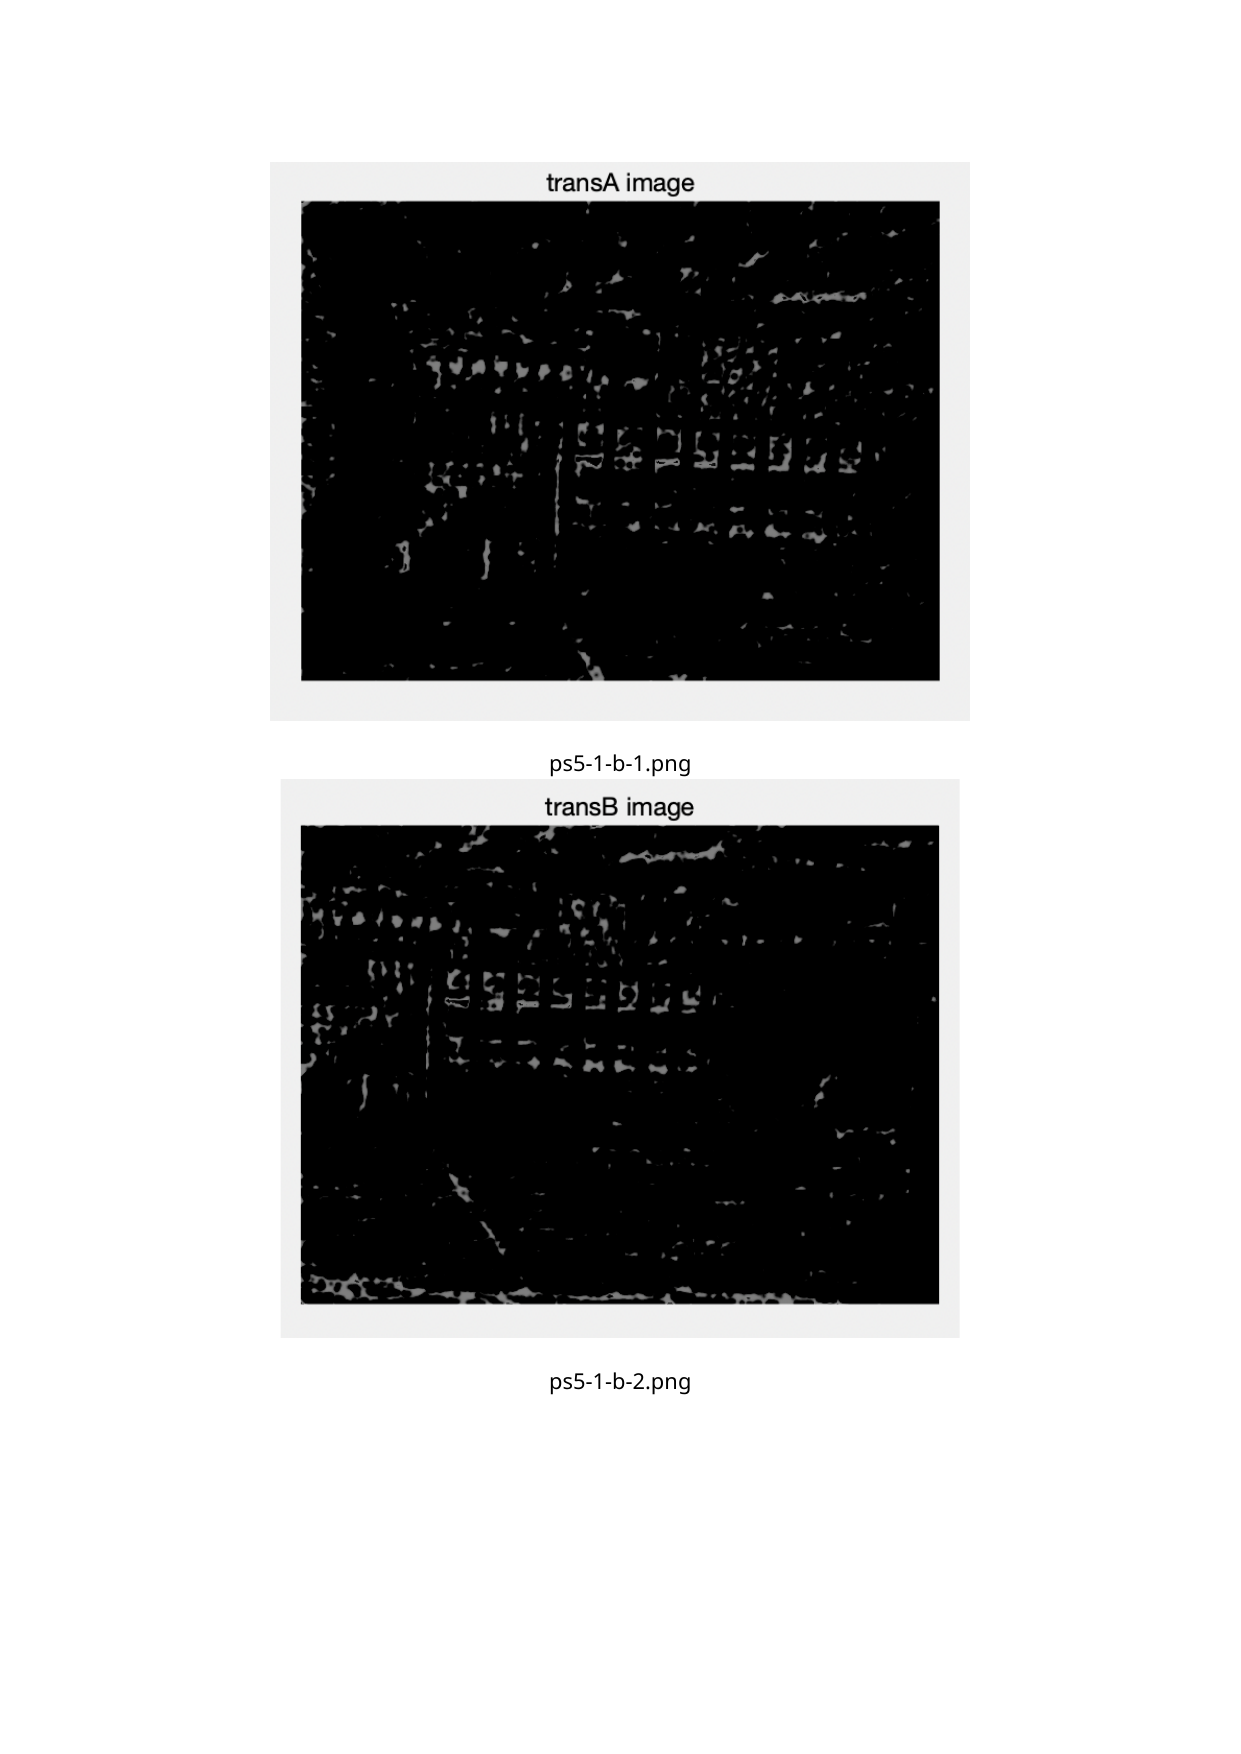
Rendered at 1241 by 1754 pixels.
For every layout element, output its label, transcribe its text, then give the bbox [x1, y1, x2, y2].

picture [270, 162, 970, 721]
text ps5-1-b-1.png [187, 747, 1053, 779]
picture [280, 779, 960, 1338]
text ps5-1-b-2.png [187, 1364, 1053, 1397]
